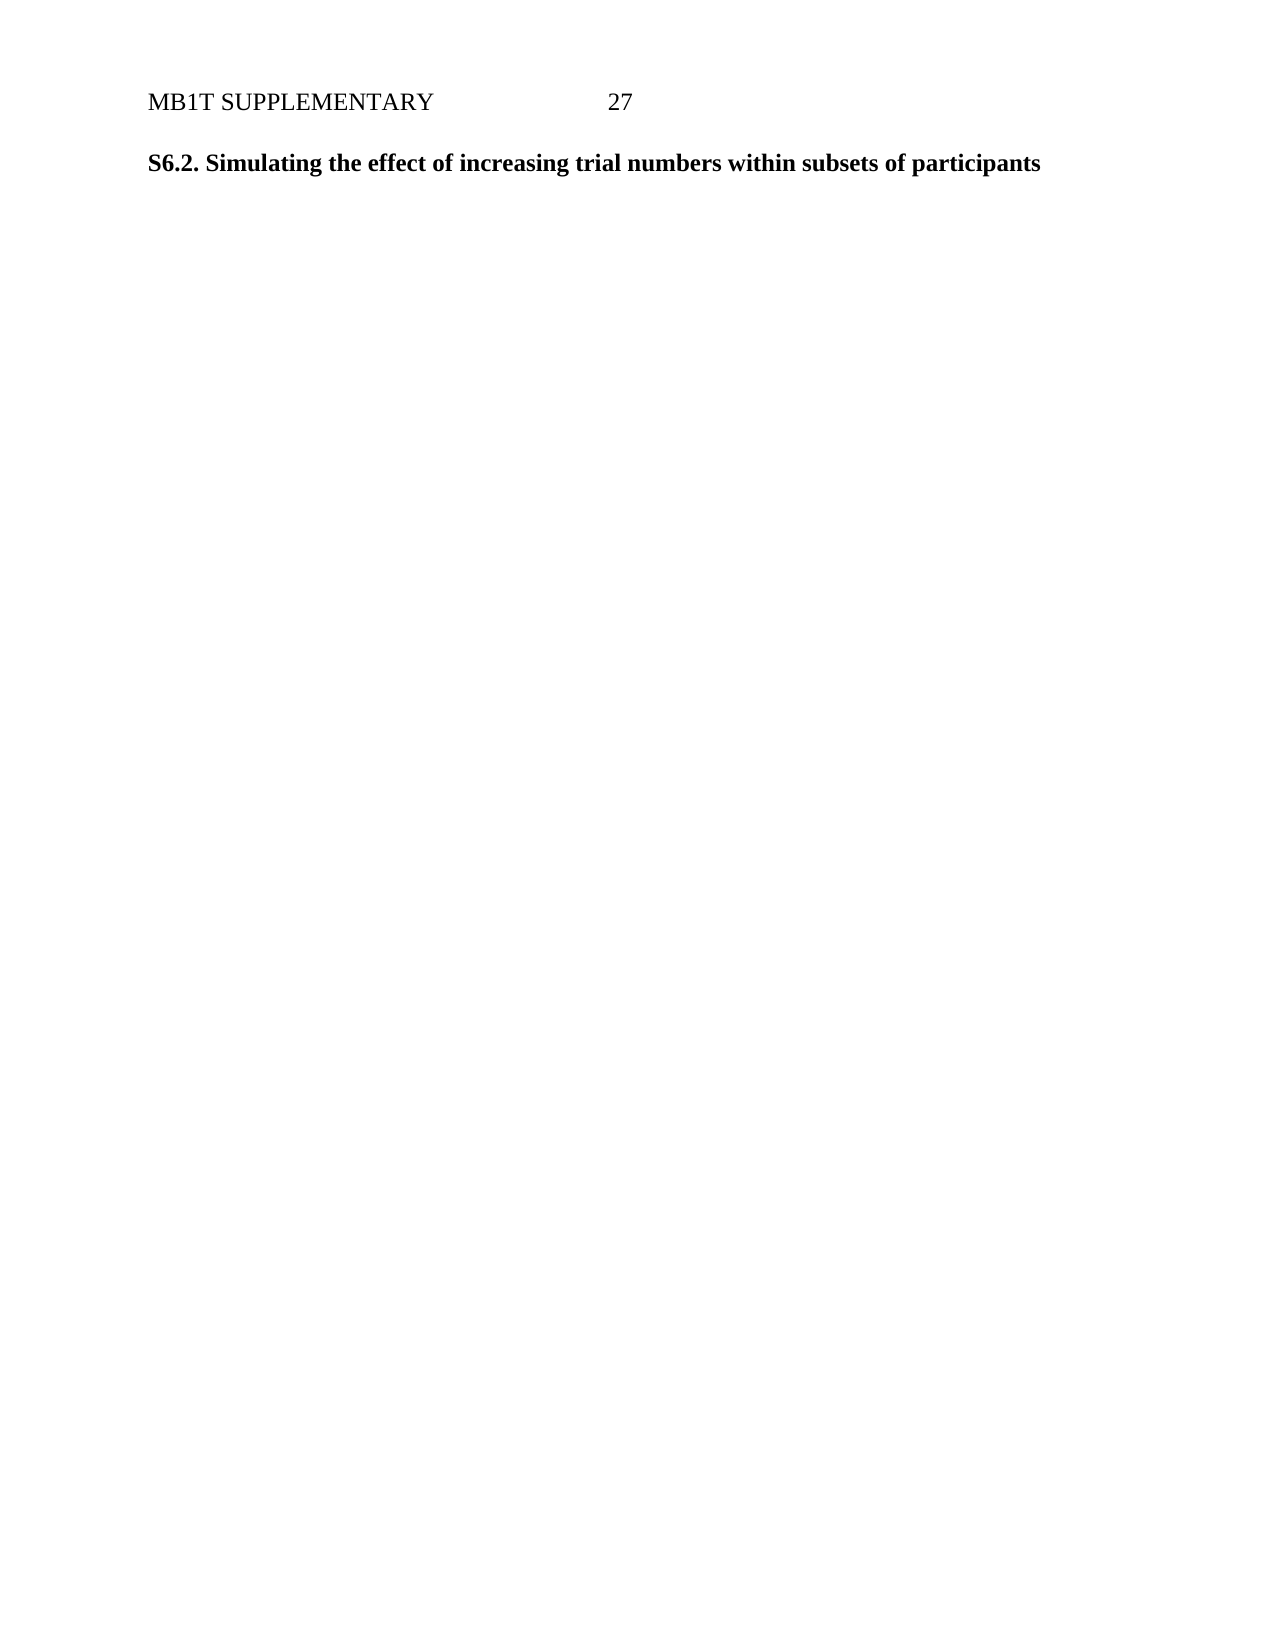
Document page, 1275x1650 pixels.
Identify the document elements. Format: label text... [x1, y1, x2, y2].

subtitle S6.2. Simulating the effect of increasing trial numbers within subsets of participants [148, 148, 1127, 176]
